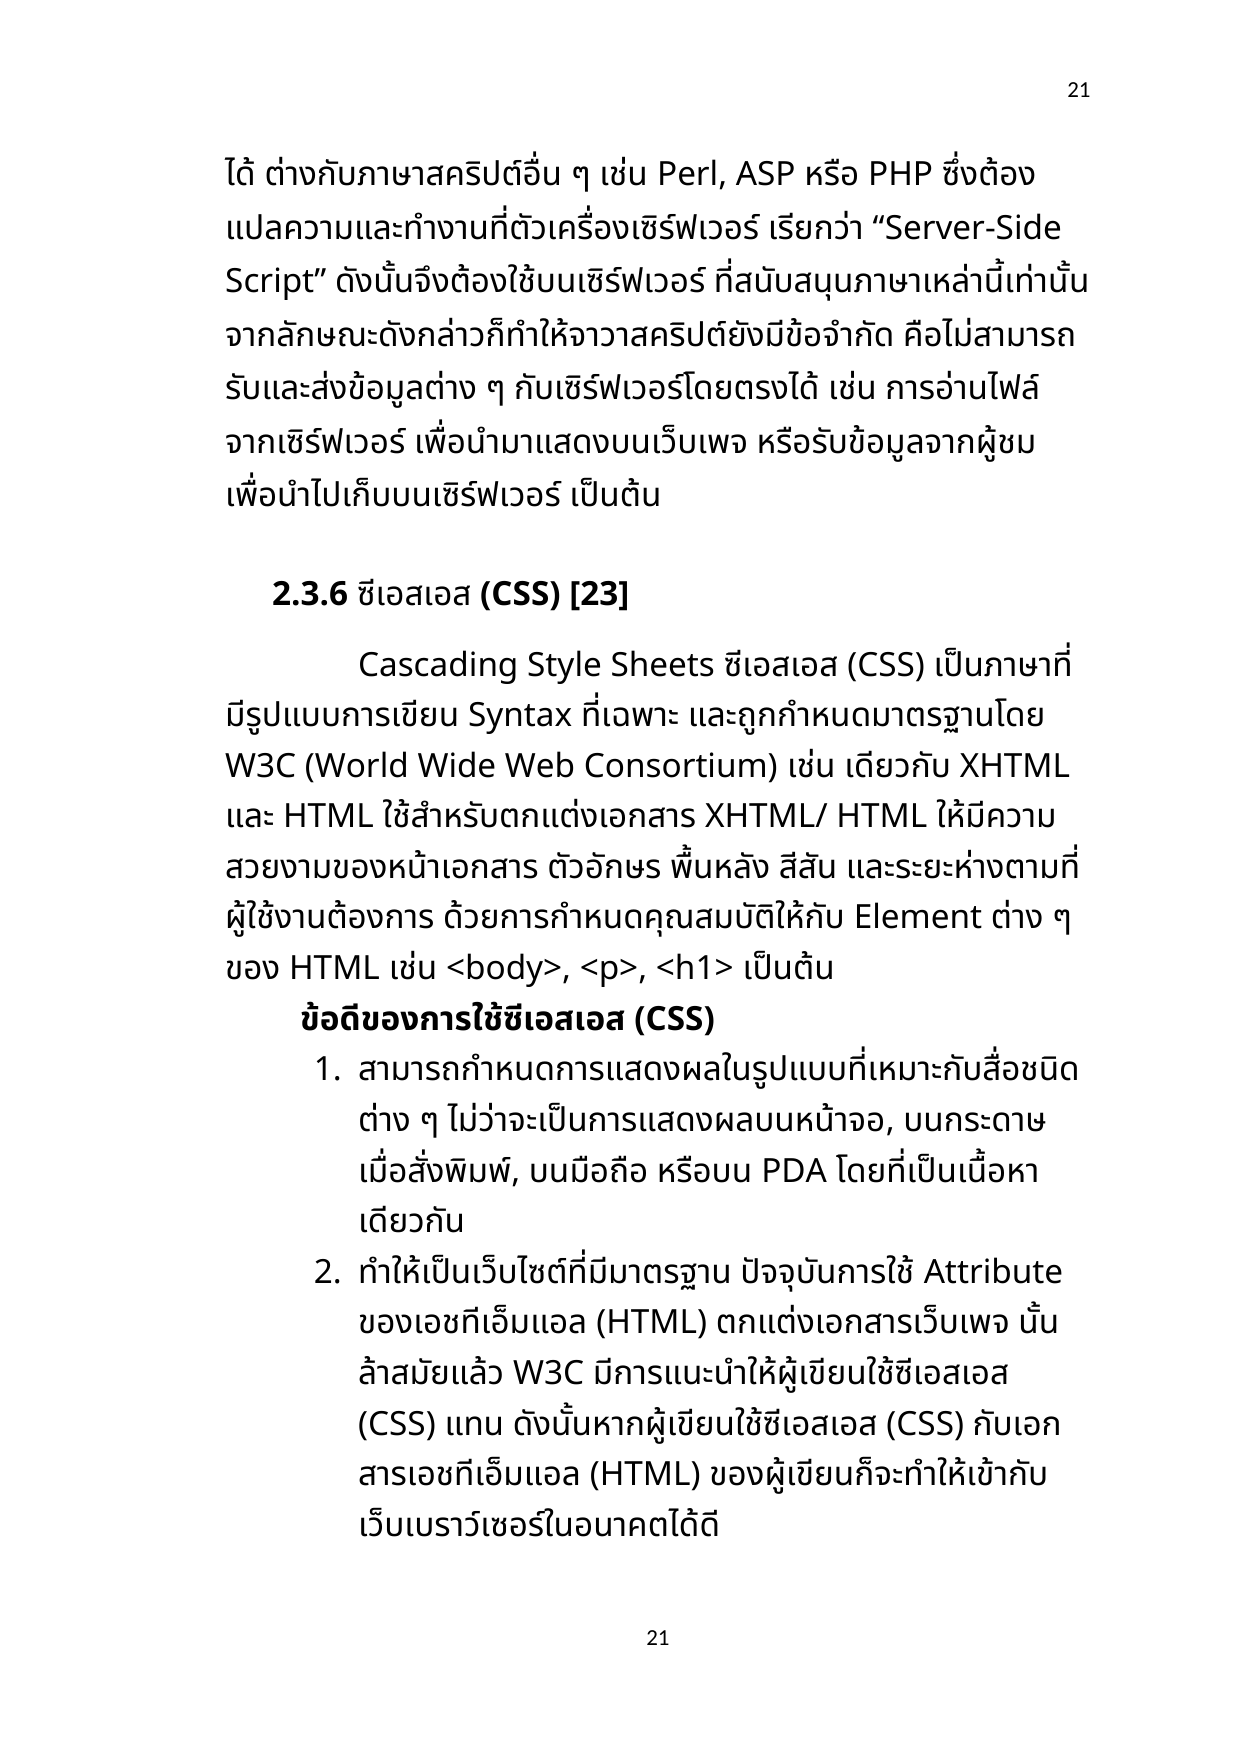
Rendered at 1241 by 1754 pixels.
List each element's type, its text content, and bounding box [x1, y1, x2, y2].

list ทำให้เป็นเว็บไซต์ที่มีมาตรฐาน ปัจจุบันการใช้ Attribute ของเอชทีเอ็มแอล (HTML) ตกแต่งเอกสารเว็บเพจ นั้นล้าสมัยแล้ว W3C มีการแนะนำให้ผู้เขียนใช้ซีเอสเอส (CSS) แทน ดังนั้นหากผู้เขียนใช้ซีเอสเอส (CSS) กับเอกสารเอชทีเอ็มแอล (HTML) ของผู้เขียนก็จะทำให้เข้ากับเว็บเบราว์เซอร์ในอนาคตได้ดี [314, 1247, 1090, 1551]
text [225, 150, 1090, 522]
text Cascading Style Sheets ซีเอสเอส (CSS) เป็นภาษาที่มีรูปแบบการเขียน Syntax ที่เฉพาะ และถูกกำหนดมาตรฐานโดย W3C (World Wide Web Consortium) เช่น เดียวกับ XHTML และ HTML ใช้สำหรับตกแต่งเอกสาร XHTML/ HTML ให้มีความสวยงามของหน้าเอกสาร ตัวอักษร พื้นหลัง สีสัน และระยะห่างตามที่ผู้ใช้งานต้องการ ด้วยการกำหนดคุณสมบัติให้กับ Element ต่าง ๆ ของ HTML เช่น <body>, <p>, <h1> เป็นต้น [225, 640, 1090, 994]
subtitle 2.3.6 ซีเอสเอส (CSS) [23] [272, 570, 1090, 621]
list สามารถกำหนดการแสดงผลในรูปแบบที่เหมาะกับสื่อชนิดต่าง ๆ ไม่ว่าจะเป็นการแสดงผลบนหน้าจอ, บนกระดาษเมื่อสั่งพิมพ์, บนมือถือ หรือบน PDA โดยที่เป็นเนื้อหาเดียวกัน [314, 1045, 1090, 1247]
text ข้อดีของการใช้ซีเอสเอส (CSS) [225, 994, 1090, 1045]
